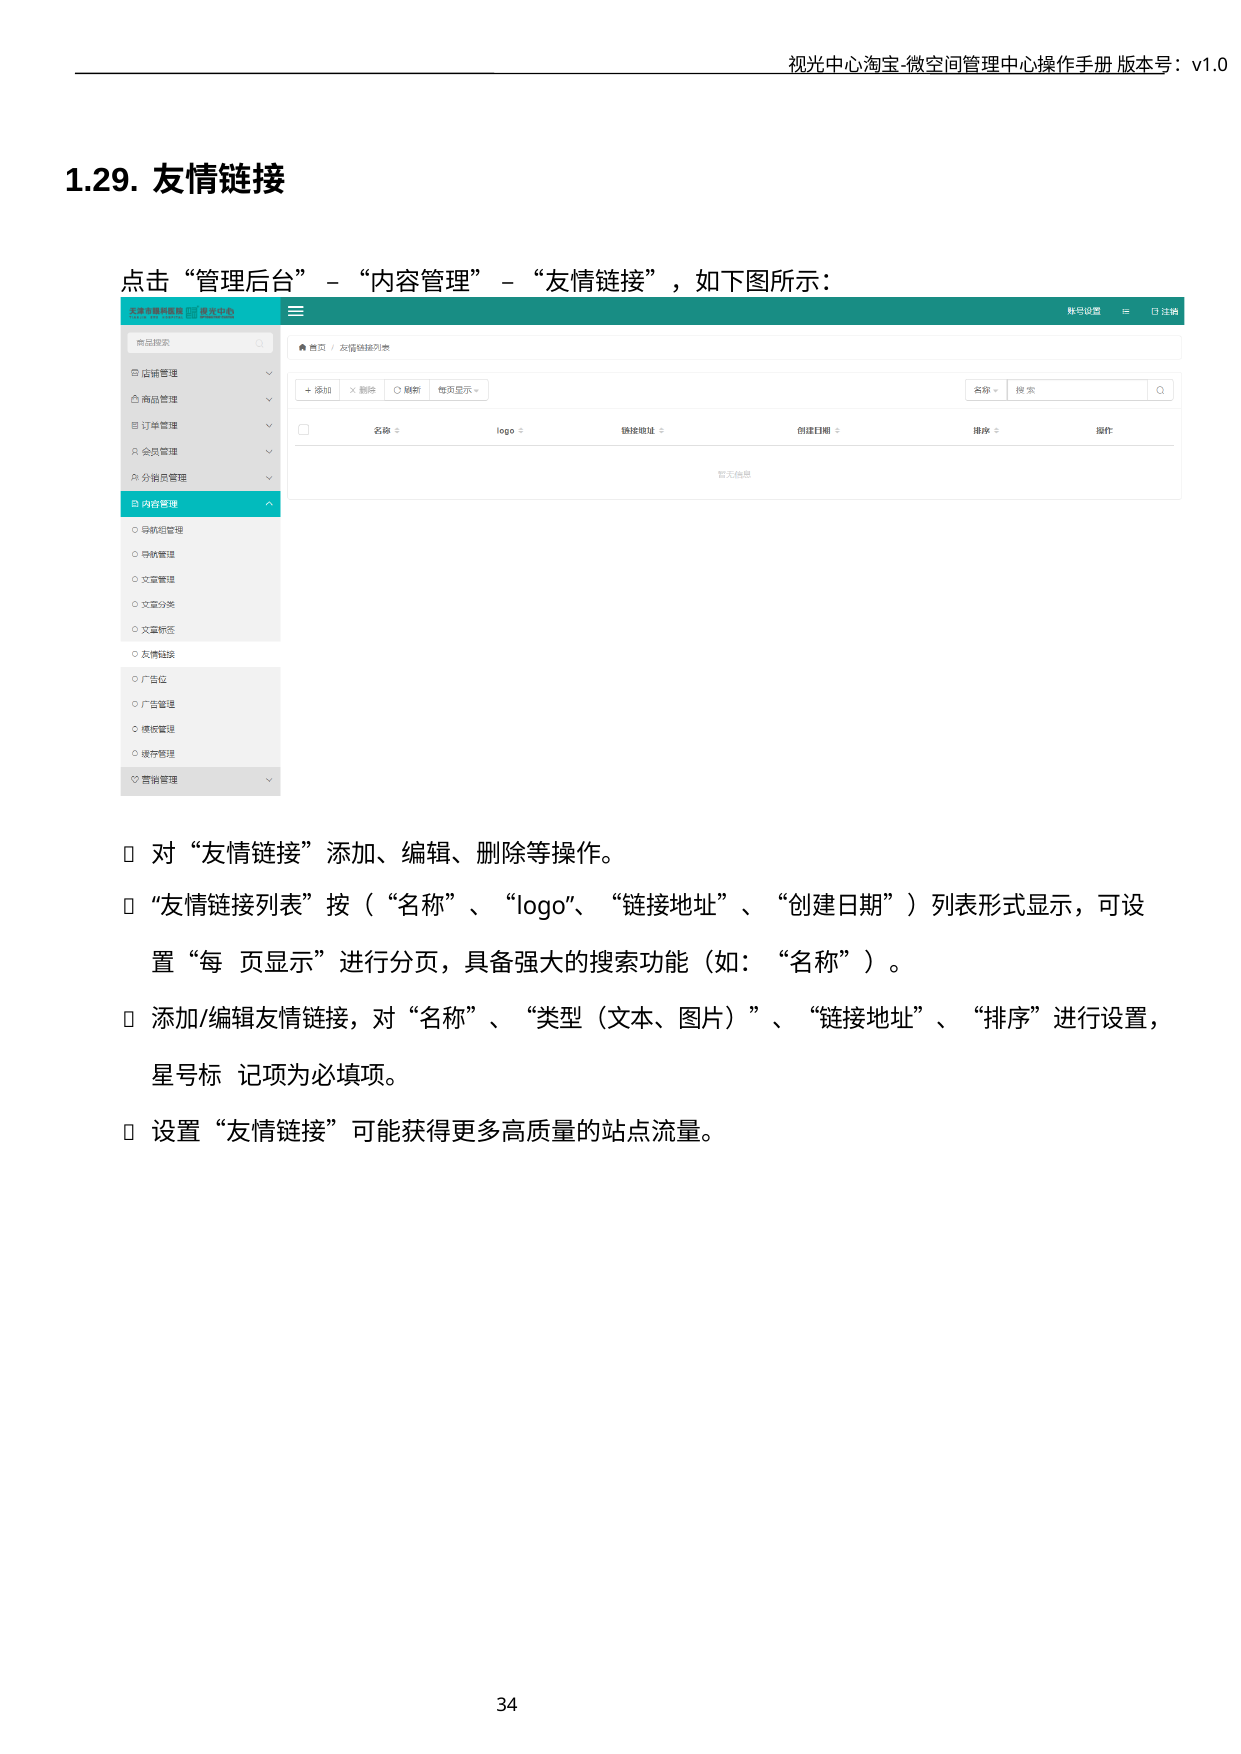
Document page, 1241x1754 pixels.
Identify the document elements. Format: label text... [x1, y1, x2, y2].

list 对“友情链接”添加、编辑、删除等操作。 [122, 833, 1228, 870]
list “友情链接列表”按（“名称”、“logo”、“链接地址”、“创建日期”）列表形式显示，可设置“每 页显示”进行分页，具备强大的搜索功能（如：“名称”）。 [122, 886, 1159, 978]
list 添加/编辑友情链接，对“名称”、“类型（文本、图片）”、“链接地址”、“排序”进行设置，星号标 记项为必填项。 [122, 999, 1165, 1092]
subtitle 友情链接 [64, 156, 1228, 202]
text 点击“管理后台” – “内容管理” – “友情链接”，如下图所示： [121, 261, 1228, 297]
picture [120, 297, 1185, 796]
list 设置“友情链接”可能获得更多高质量的站点流量。 [122, 1112, 1228, 1148]
